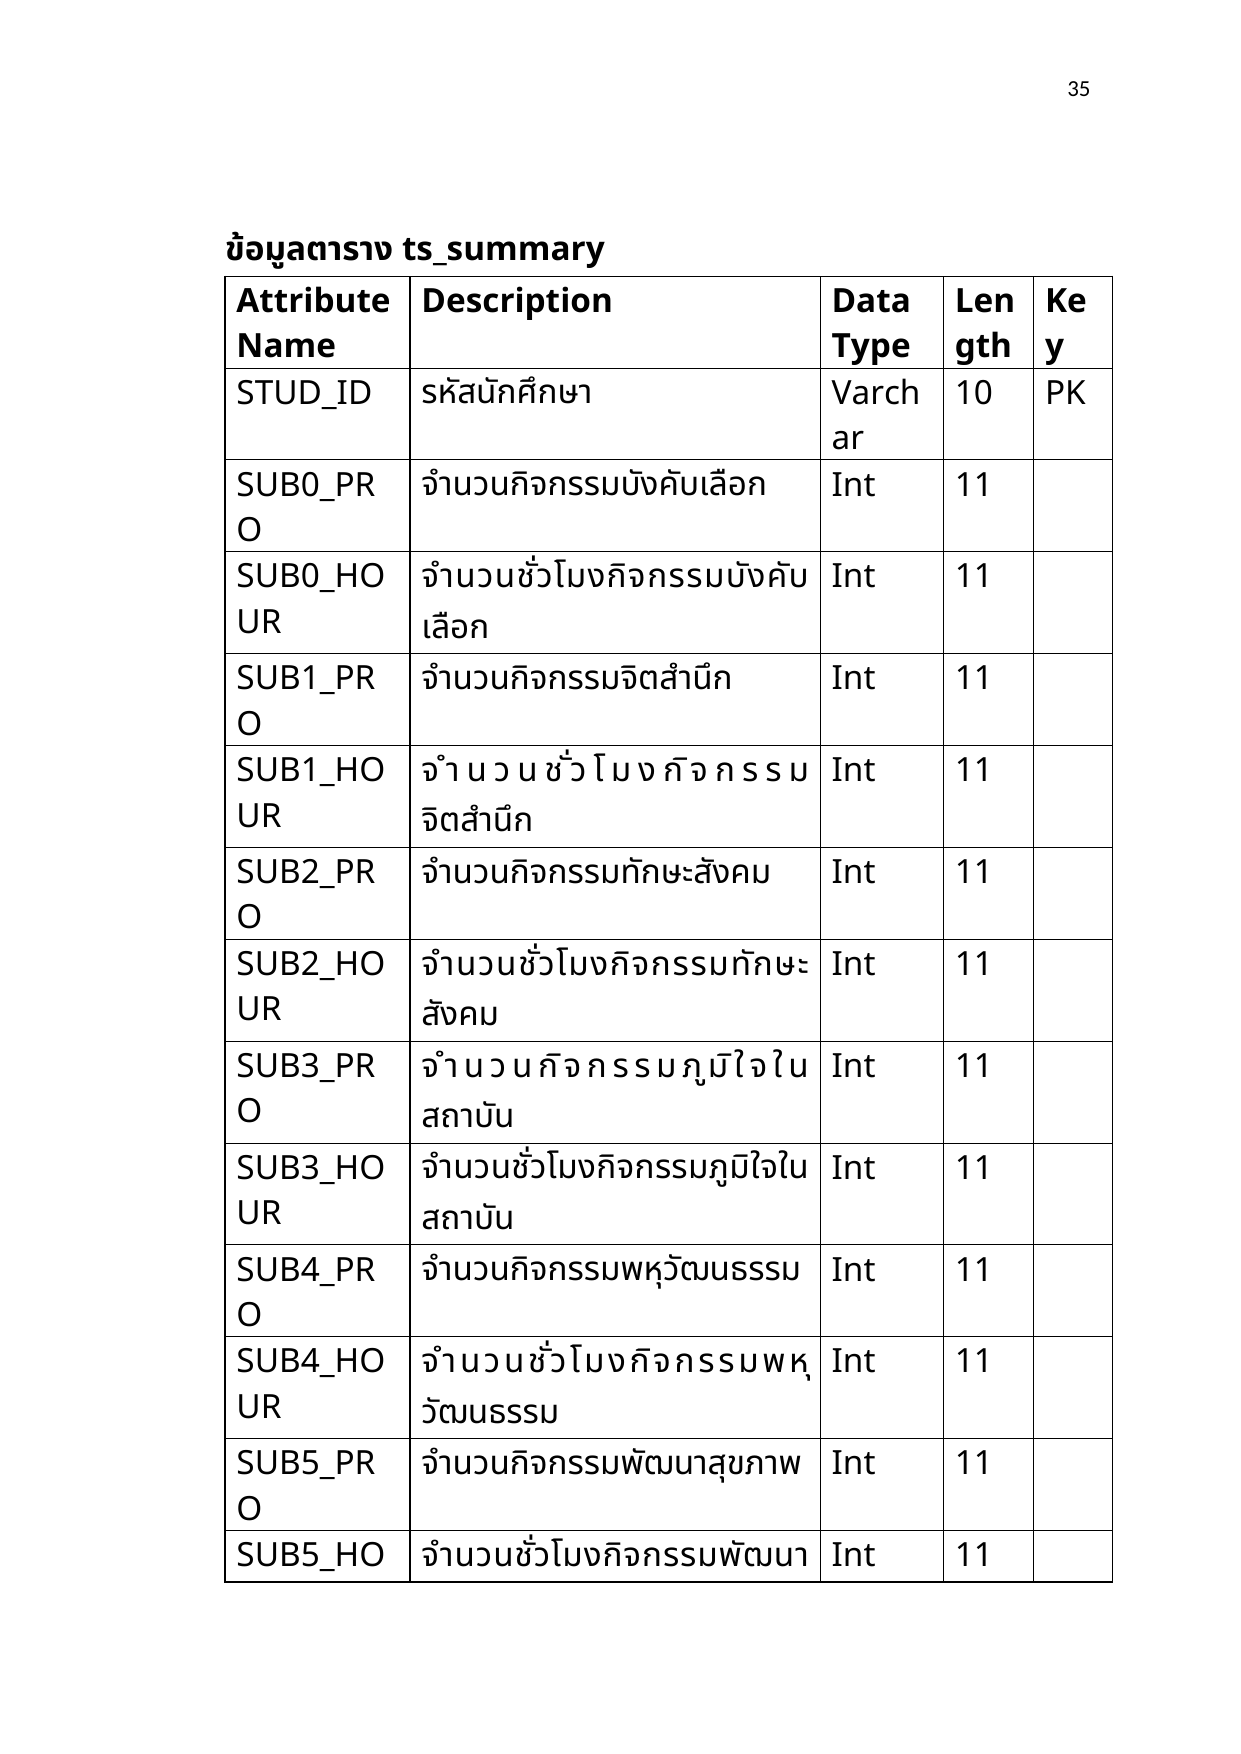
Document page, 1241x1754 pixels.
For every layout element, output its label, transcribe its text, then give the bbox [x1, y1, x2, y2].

table_cell 11 [944, 460, 1033, 551]
table_cell SUB4_PRO [226, 1245, 409, 1336]
table_cell Int [821, 1439, 943, 1530]
table_cell จำนวนกิจกรรมทักษะสังคม [411, 848, 820, 939]
table_cell จำนวนกิจกรรมพัฒนาสุขภาพ [411, 1439, 820, 1530]
table_cell [1034, 1245, 1112, 1336]
table_cell Int [821, 460, 943, 551]
table_cell 11 [944, 1439, 1033, 1530]
table_cell จำนวนชั่วโมงกิจกรรมทักษะสังคม [411, 940, 820, 1041]
table_cell Int [821, 1337, 943, 1438]
table_cell 11 [944, 1245, 1033, 1336]
table_cell SUB3_HOUR [226, 1144, 409, 1244]
table_cell STUD_ID [226, 369, 409, 459]
table_cell จำนวนกิจกรรมจิตสำนึก [411, 654, 820, 745]
table_cell [1034, 940, 1112, 1041]
table_cell SUB2_PRO [226, 848, 409, 939]
table_cell SUB0_PRO [226, 460, 409, 551]
table_cell Int [821, 1531, 943, 1581]
table_cell 10 [944, 369, 1033, 459]
table_cell [1034, 654, 1112, 745]
table_cell 11 [944, 552, 1033, 653]
table_cell Int [821, 746, 943, 847]
table_cell 11 [944, 940, 1033, 1041]
table_cell [1034, 1042, 1112, 1142]
table_cell Int [821, 940, 943, 1041]
table_cell 11 [944, 1144, 1033, 1244]
table_cell [1034, 1337, 1112, 1438]
table_cell [1034, 1439, 1112, 1530]
table_cell 11 [944, 1531, 1033, 1581]
table_cell จำนวนชั่วโมงกิจกรรมจิตสำนึก [411, 746, 820, 847]
table_cell SUB0_HOUR [226, 552, 409, 653]
table_cell SUB5_PRO [226, 1439, 409, 1530]
table_cell 11 [944, 654, 1033, 745]
table_cell 11 [944, 746, 1033, 847]
table_cell SUB1_PRO [226, 654, 409, 745]
table_cell [1034, 1144, 1112, 1244]
table_cell จำนวนกิจกรรมภูมิใจในสถาบัน [411, 1042, 820, 1142]
table_cell 11 [944, 848, 1033, 939]
table_cell Int [821, 654, 943, 745]
table_cell Int [821, 1245, 943, 1336]
text ข้อมูลตาราง ts_summary [225, 225, 1090, 276]
table_cell 11 [944, 1337, 1033, 1438]
table_header Key [1034, 277, 1112, 367]
table_cell รหัสนักศึกษา [411, 369, 820, 459]
table_cell จำนวนกิจกรรมพหุวัฒนธรรม [411, 1245, 820, 1336]
table_header Description [411, 277, 820, 367]
table_cell 11 [944, 1042, 1033, 1142]
table_cell SUB1_HOUR [226, 746, 409, 847]
table_cell [1034, 848, 1112, 939]
table_cell Int [821, 1042, 943, 1142]
table_cell [1034, 552, 1112, 653]
table_cell [1034, 1531, 1112, 1581]
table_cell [411, 1531, 820, 1581]
table_cell [1034, 460, 1112, 551]
table_cell PK [1034, 369, 1112, 459]
table_cell [1034, 746, 1112, 847]
table_cell SUB3_PRO [226, 1042, 409, 1142]
table_header Data Type [821, 277, 943, 367]
table_cell จำนวนกิจกรรมบังคับเลือก [411, 460, 820, 551]
table_cell SUB2_HOUR [226, 940, 409, 1041]
table_cell Int [821, 552, 943, 653]
table_cell จำนวนชั่วโมงกิจกรรมพหุวัฒนธรรม [411, 1337, 820, 1438]
table_header Length [944, 277, 1033, 367]
table_cell Varchar [821, 369, 943, 459]
table_cell จำนวนชั่วโมงกิจกรรมภูมิใจในสถาบัน [411, 1144, 820, 1244]
table_cell จำนวนชั่วโมงกิจกรรมบังคับเลือก [411, 552, 820, 653]
table_cell Int [821, 848, 943, 939]
table_cell Int [821, 1144, 943, 1244]
table_header Attribute Name [226, 277, 409, 367]
table_cell SUB4_HOUR [226, 1337, 409, 1438]
table_cell SUB5_HOUR [226, 1531, 409, 1581]
